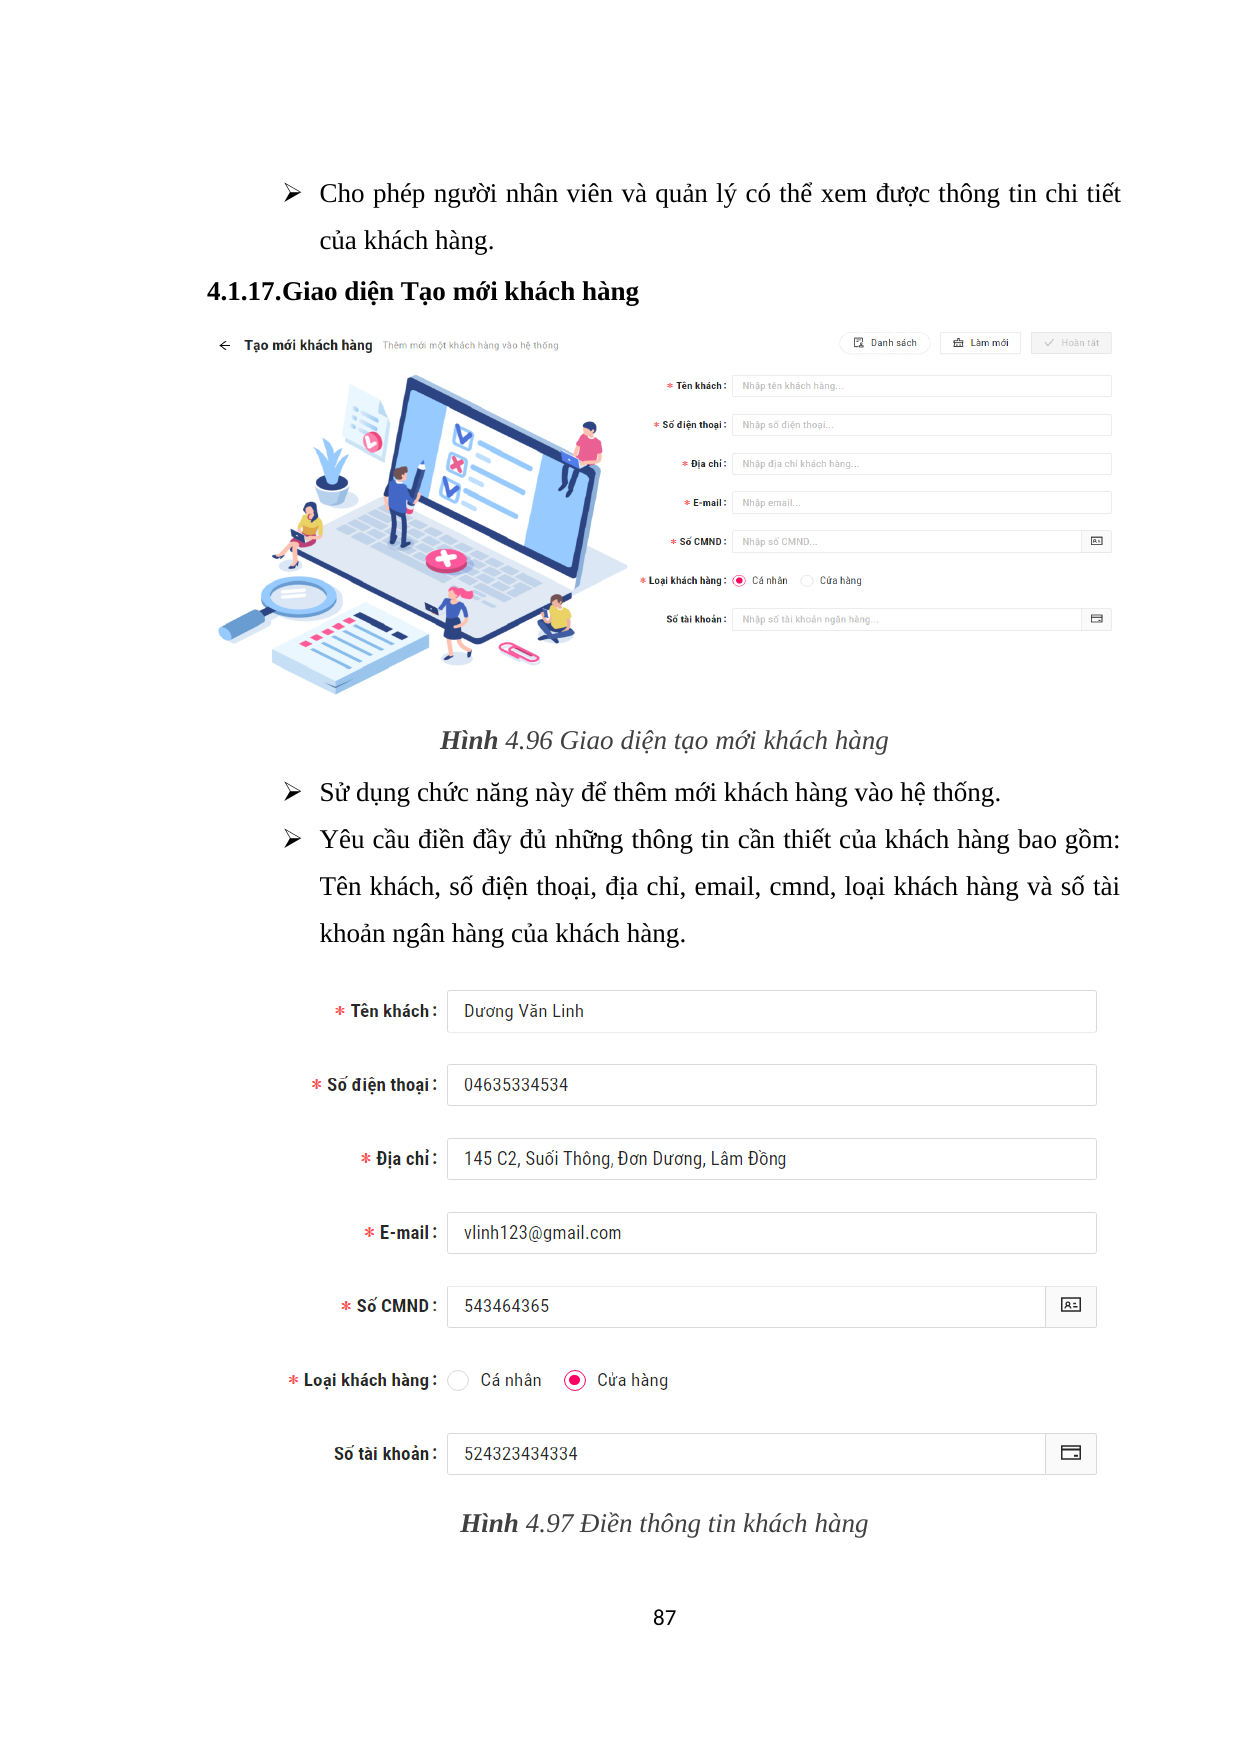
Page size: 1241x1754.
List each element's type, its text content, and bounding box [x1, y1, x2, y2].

picture [206, 321, 1123, 711]
subtitle Giao diện Tạo mới khách hàng [207, 275, 1122, 306]
list Cho phép người nhân viên và quản lý có thể xem được thông tin chi tiết của khách hàng. [282, 177, 1122, 255]
picture [281, 963, 1110, 1494]
list Sử dụng chức năng này để thêm mới khách hàng vào hệ thống. [282, 776, 1122, 808]
list Yêu cầu điền đầy đủ những thông tin cần thiết của khách hàng bao gồm: Tên khách, số điện thoại, địa chỉ, email, cmnd, loại khách hàng và số tài khoản ngân hàng của khách hàng. [282, 823, 1122, 948]
